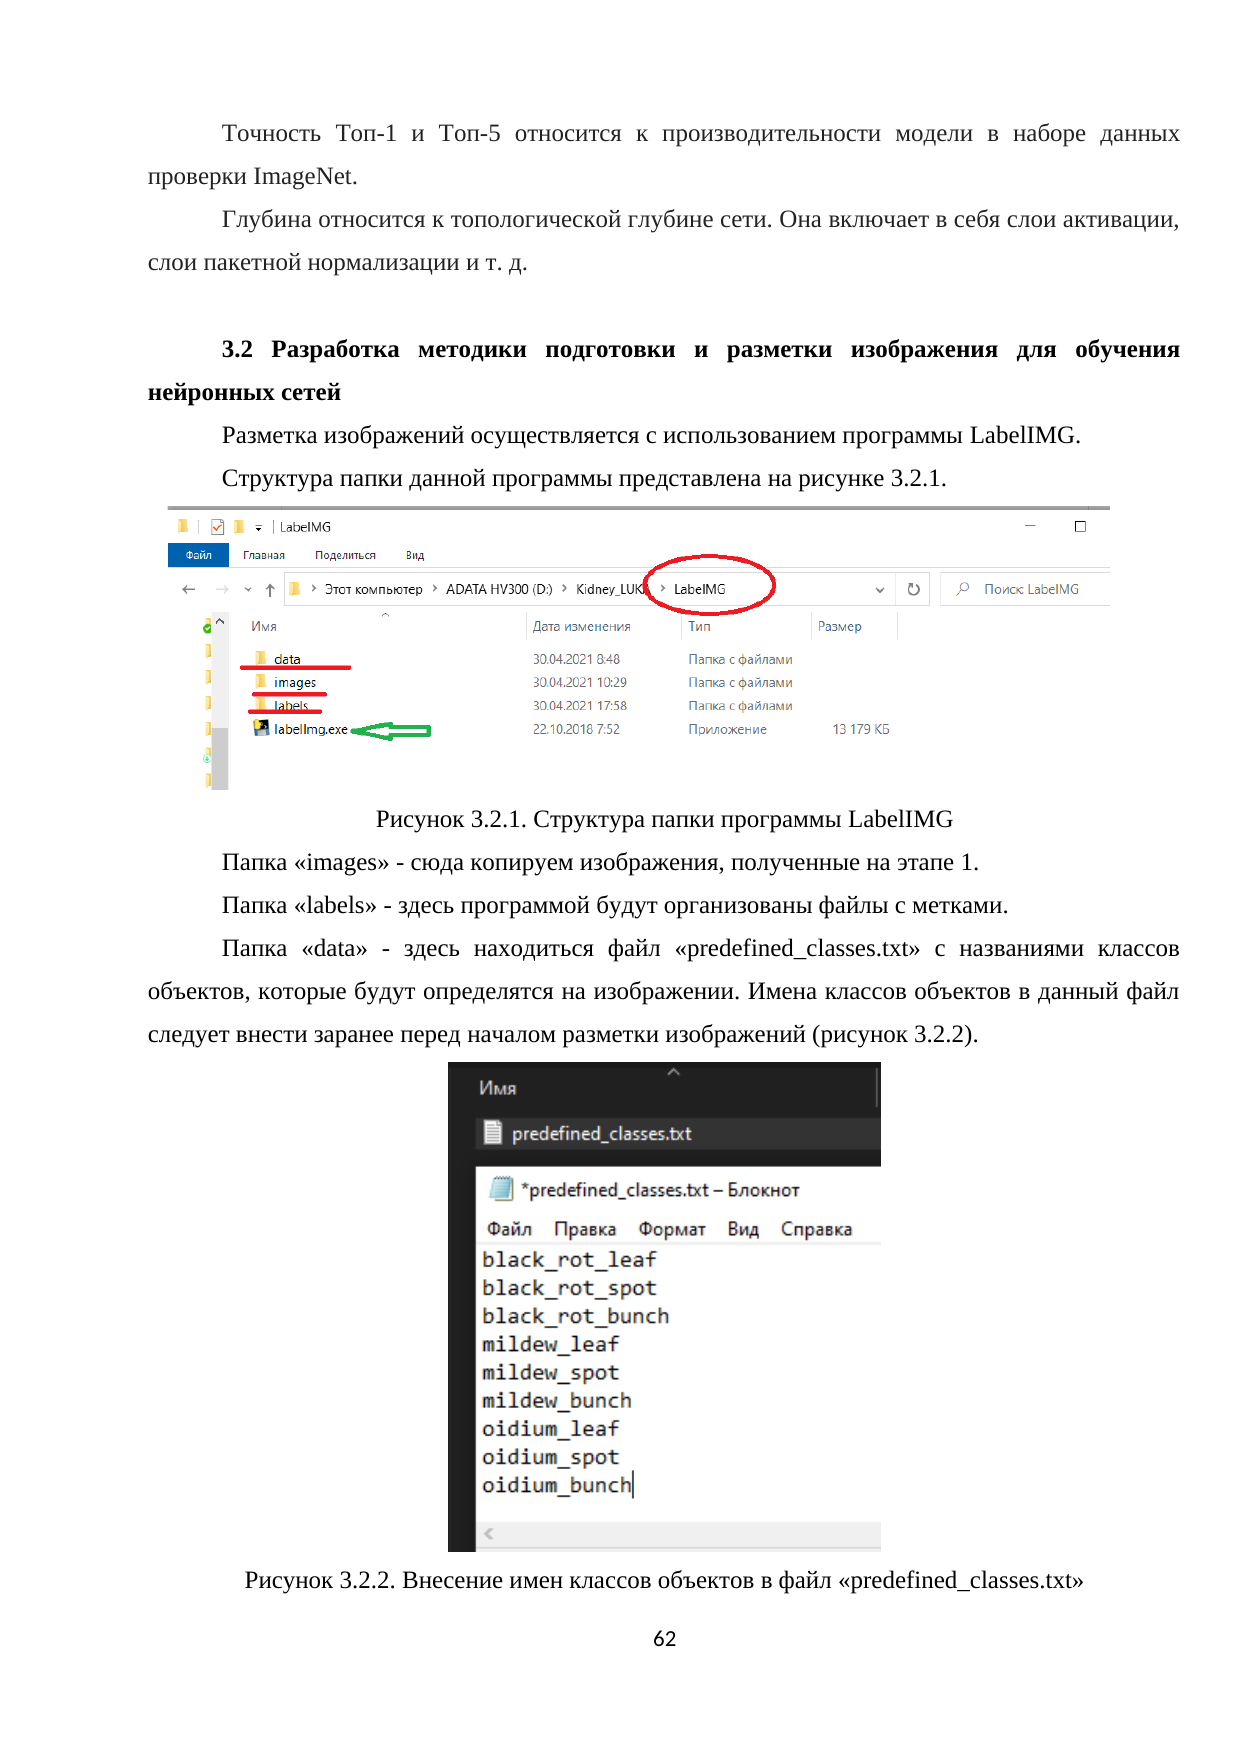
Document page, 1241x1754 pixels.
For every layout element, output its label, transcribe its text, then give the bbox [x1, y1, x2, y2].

text Точность Топ-1 и Топ-5 относится к производительности модели в наборе данных проверки ImageNet. [148, 118, 1181, 190]
text Структура папки данной программы представлена на рисунке 3.2.1. [148, 463, 1181, 492]
text Папка «labels» - здесь программой будут организованы файлы с метками. [148, 890, 1181, 919]
text Папка «images» - сюда копируем изображения, полученные на этапе 1. [148, 847, 1181, 876]
text Глубина относится к топологической глубине сети. Она включает в себя слои активации, слои пакетной нормализации и т. д. [148, 204, 1181, 276]
picture [448, 1062, 881, 1552]
subtitle 3.2 Разработка методики подготовки и разметки изображения для обучения нейронных сетей [148, 334, 1181, 406]
text Папка «data» - здесь находиться файл «predefined_classes.txt» с названиями классов объектов, которые будут определятся на изображении. Имена классов объектов в данный файл следует внести заранее перед началом разметки изображений (рисунок 3.2.2). [148, 933, 1181, 1048]
text Рисунок 3.2.1. Структура папки программы LabelIMG [148, 804, 1181, 832]
picture [167, 506, 1162, 790]
text Рисунок 3.2.2. Внесение имен классов объектов в файл «predefined_classes.txt» [148, 1566, 1181, 1594]
text Разметка изображений осуществляется с использованием программы LabelIMG. [148, 420, 1181, 449]
